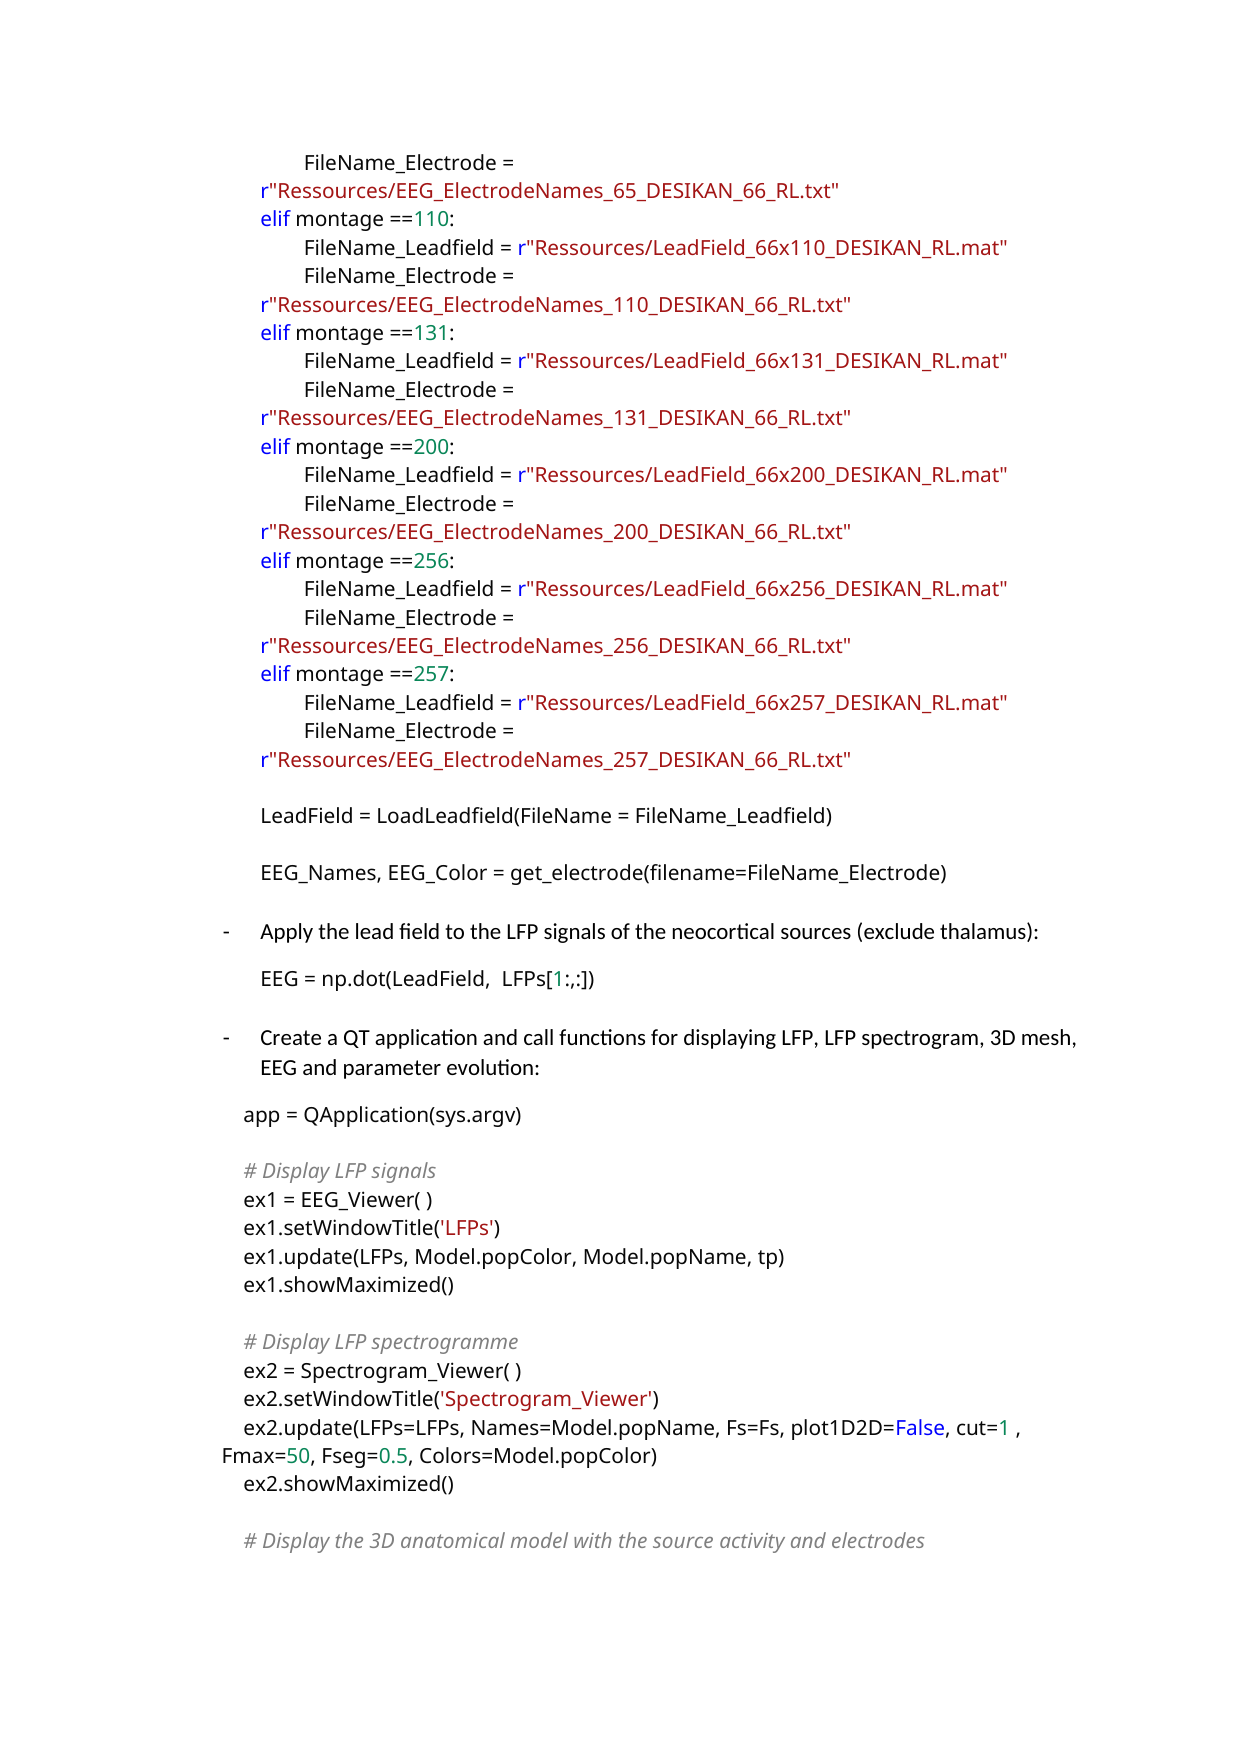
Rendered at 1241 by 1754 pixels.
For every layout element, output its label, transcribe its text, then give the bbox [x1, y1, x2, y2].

list Create a QT application and call functions for displaying LFP, LFP spectrogram, 3D mesh, EEG and parameter evolution: [223, 1023, 1093, 1081]
text EEG_Names, EEG_Color = get_electrode(filename=FileName_Electrode) [260, 858, 1093, 887]
text ex2 = Spectrogram_Viewer( ) [221, 1356, 1093, 1384]
text elif montage ==200: [260, 432, 1093, 460]
text FileName_Leadfield = r"Ressources/LeadField_66x256_DESIKAN_RL.mat" [260, 574, 1093, 603]
text FileName_Leadfield = r"Ressources/LeadField_66x257_DESIKAN_RL.mat" [260, 688, 1093, 716]
text app = QApplication(sys.argv) [221, 1100, 1093, 1128]
text FileName_Electrode = r"Ressources/EEG_ElectrodeNames_257_DESIKAN_66_RL.txt" [260, 716, 1093, 773]
text ex1 = EEG_Viewer( ) [221, 1185, 1093, 1213]
text # Display LFP signals [221, 1157, 1093, 1185]
text elif montage ==110: [260, 204, 1093, 233]
text elif montage ==257: [260, 659, 1093, 688]
text FileName_Electrode = r"Ressources/EEG_ElectrodeNames_110_DESIKAN_66_RL.txt" [260, 261, 1093, 318]
text FileName_Electrode = r"Ressources/EEG_ElectrodeNames_65_DESIKAN_66_RL.txt" [260, 148, 1093, 204]
text FileName_Electrode = r"Ressources/EEG_ElectrodeNames_256_DESIKAN_66_RL.txt" [260, 603, 1093, 659]
text ex2.showMaximized() [221, 1469, 1093, 1498]
text ex1.setWindowTitle('LFPs') [221, 1213, 1093, 1242]
text FileName_Leadfield = r"Ressources/LeadField_66x200_DESIKAN_RL.mat" [260, 460, 1093, 489]
text ex1.showMaximized() [221, 1270, 1093, 1299]
text elif montage ==131: [260, 318, 1093, 347]
text # Display LFP spectrogramme [221, 1327, 1093, 1356]
text ex1.update(LFPs, Model.popColor, Model.popName, tp) [221, 1242, 1093, 1270]
text elif montage ==256: [260, 546, 1093, 574]
text ex2.update(LFPs=LFPs, Names=Model.popName, Fs=Fs, plot1D2D=False, cut=1 , Fmax=50, Fseg=0.5, Colors=Model.popColor) [221, 1413, 1093, 1469]
text FileName_Leadfield = r"Ressources/LeadField_66x131_DESIKAN_RL.mat" [260, 347, 1093, 375]
text FileName_Leadfield = r"Ressources/LeadField_66x110_DESIKAN_RL.mat" [260, 233, 1093, 261]
text ex2.setWindowTitle('Spectrogram_Viewer') [221, 1384, 1093, 1413]
text LeadField = LoadLeadfield(FileName = FileName_Leadfield) [260, 802, 1093, 830]
text FileName_Electrode = r"Ressources/EEG_ElectrodeNames_131_DESIKAN_66_RL.txt" [260, 375, 1093, 432]
text EEG = np.dot(LeadField, LFPs[1:,:]) [165, 964, 1093, 992]
list Apply the lead field to the LFP signals of the neocortical sources (exclude thalamus): [223, 917, 1093, 945]
text # Display the 3D anatomical model with the source activity and electrodes [221, 1526, 1093, 1555]
text FileName_Electrode = r"Ressources/EEG_ElectrodeNames_200_DESIKAN_66_RL.txt" [260, 489, 1093, 546]
